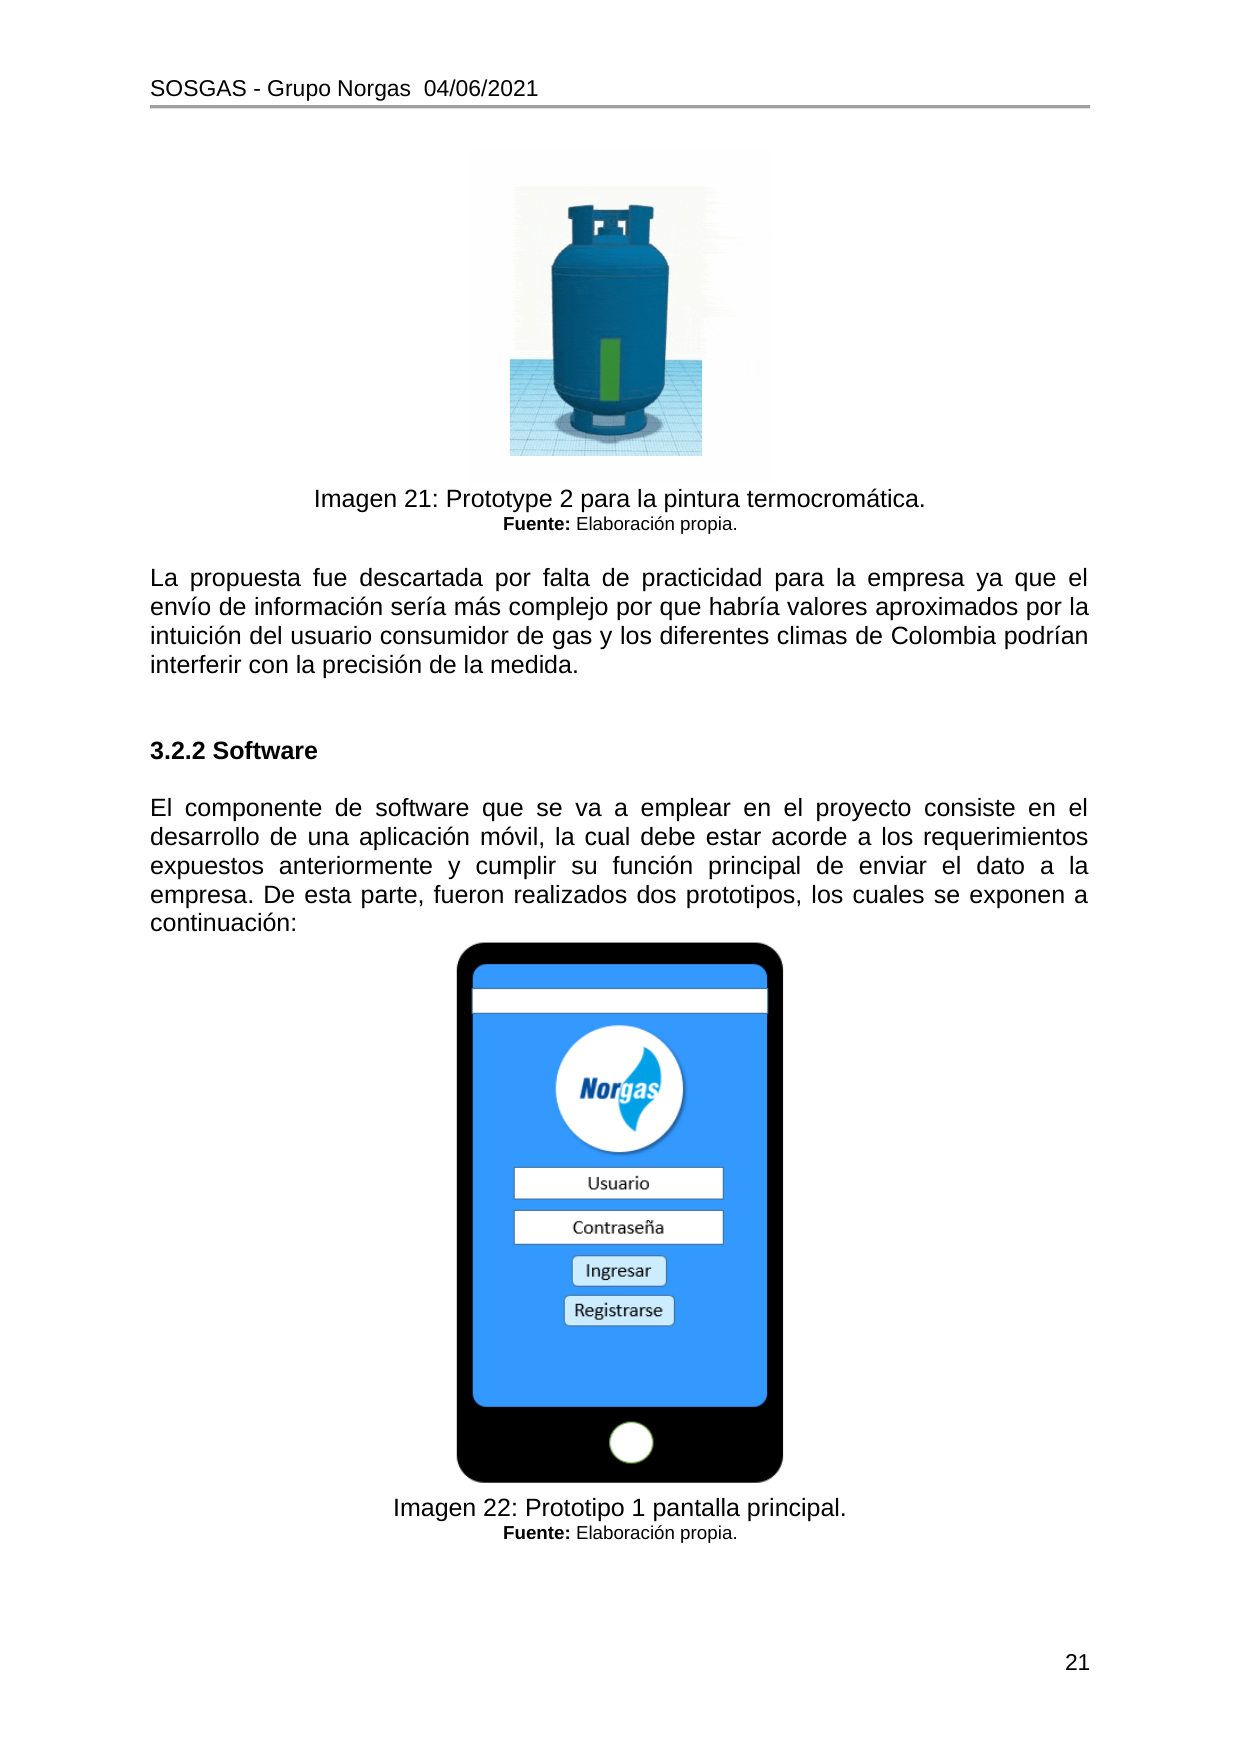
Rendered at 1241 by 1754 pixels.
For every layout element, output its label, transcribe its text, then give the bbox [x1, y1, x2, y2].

picture [441, 937, 799, 1493]
text 3.2.2 Software [150, 736, 1090, 765]
picture [467, 150, 774, 485]
text Fuente: Elaboración propia. [150, 1522, 1090, 1543]
text Fuente: Elaboración propia. [150, 513, 1090, 535]
text Imagen 21: Prototype 2 para la pintura termocromática. [150, 484, 1090, 513]
text La propuesta fue descartada por falta de practicidad para la empresa ya que el envío de información sería más complejo por que habría valores aproximados por la intuición del usuario consumidor de gas y los diferentes climas de Colombia podrían interferir con la precisión de la medida. [150, 563, 1090, 678]
text El componente de software que se va a emplear en el proyecto consiste en el desarrollo de una aplicación móvil, la cual debe estar acorde a los requerimientos expuestos anteriormente y cumplir su función principal de enviar el dato a la empresa. De esta parte, fueron realizados dos prototipos, los cuales se exponen a continuación: [150, 793, 1090, 937]
